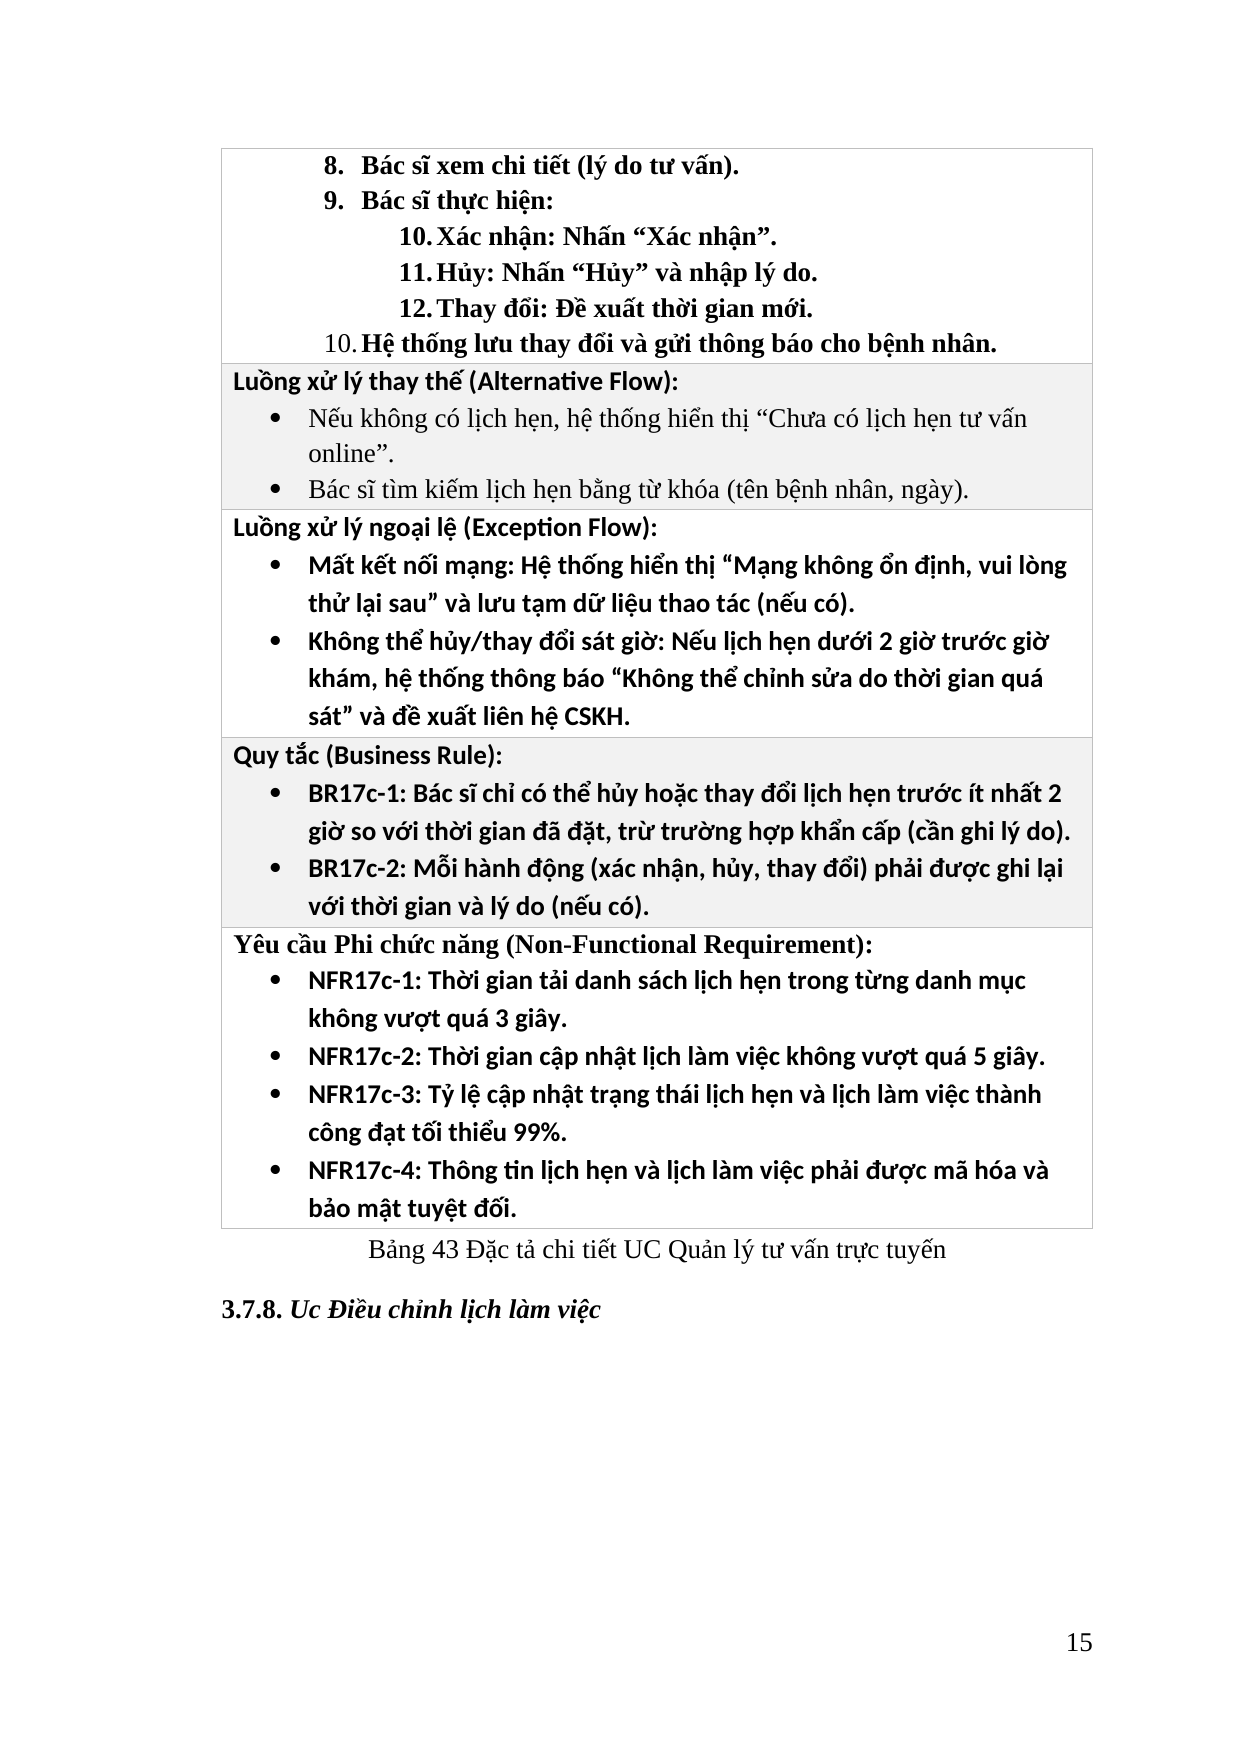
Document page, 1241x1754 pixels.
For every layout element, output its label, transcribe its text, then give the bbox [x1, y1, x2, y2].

table_cell Quy tắc (Business Rule): BR17c-1: Bác sĩ chỉ có thể hủy hoặc thay đổi lịch hẹn trước ít nhất 2 giờ so với thời gian đã đặt, trừ trường hợp khẩn cấp (cần ghi lý do). BR17c-2: Mỗi hành động (xác nhận, hủy, thay đổi) phải được ghi lại với thời gian và lý do (nếu có). [222, 738, 1092, 927]
table_cell Luồng xử lý ngoại lệ (Exception Flow): Mất kết nối mạng: Hệ thống hiển thị “Mạng không ổn định, vui lòng thử lại sau” và lưu tạm dữ liệu thao tác (nếu có). Không thể hủy/thay đổi sát giờ: Nếu lịch hẹn dưới 2 giờ trước giờ khám, hệ thống thông báo “Không thể chỉnh sửa do thời gian quá sát” và đề xuất liên hệ CSKH. [222, 510, 1092, 737]
table_cell Luồng xử lý thay thế (Alternative Flow): Nếu không có lịch hẹn, hệ thống hiển thị “Chưa có lịch hẹn tư vấn online”. Bác sĩ tìm kiếm lịch hẹn bằng từ khóa (tên bệnh nhân, ngày). [222, 364, 1092, 509]
table_cell Yêu cầu Phi chức năng (Non-Functional Requirement): NFR17c-1: Thời gian tải danh sách lịch hẹn trong từng danh mục không vượt quá 3 giây. NFR17c-2: Thời gian cập nhật lịch làm việc không vượt quá 5 giây. NFR17c-3: Tỷ lệ cập nhật trạng thái lịch hẹn và lịch làm việc thành công đạt tối thiểu 99%. NFR17c-4: Thông tin lịch hẹn và lịch làm việc phải được mã hóa và bảo mật tuyệt đối. [222, 928, 1092, 1228]
text Bảng 43 Đặc tả chi tiết UC Quản lý tư vấn trực tuyến [221, 1233, 1092, 1265]
subtitle Uc Điều chỉnh lịch làm việc [221, 1293, 1092, 1324]
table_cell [222, 149, 1092, 363]
